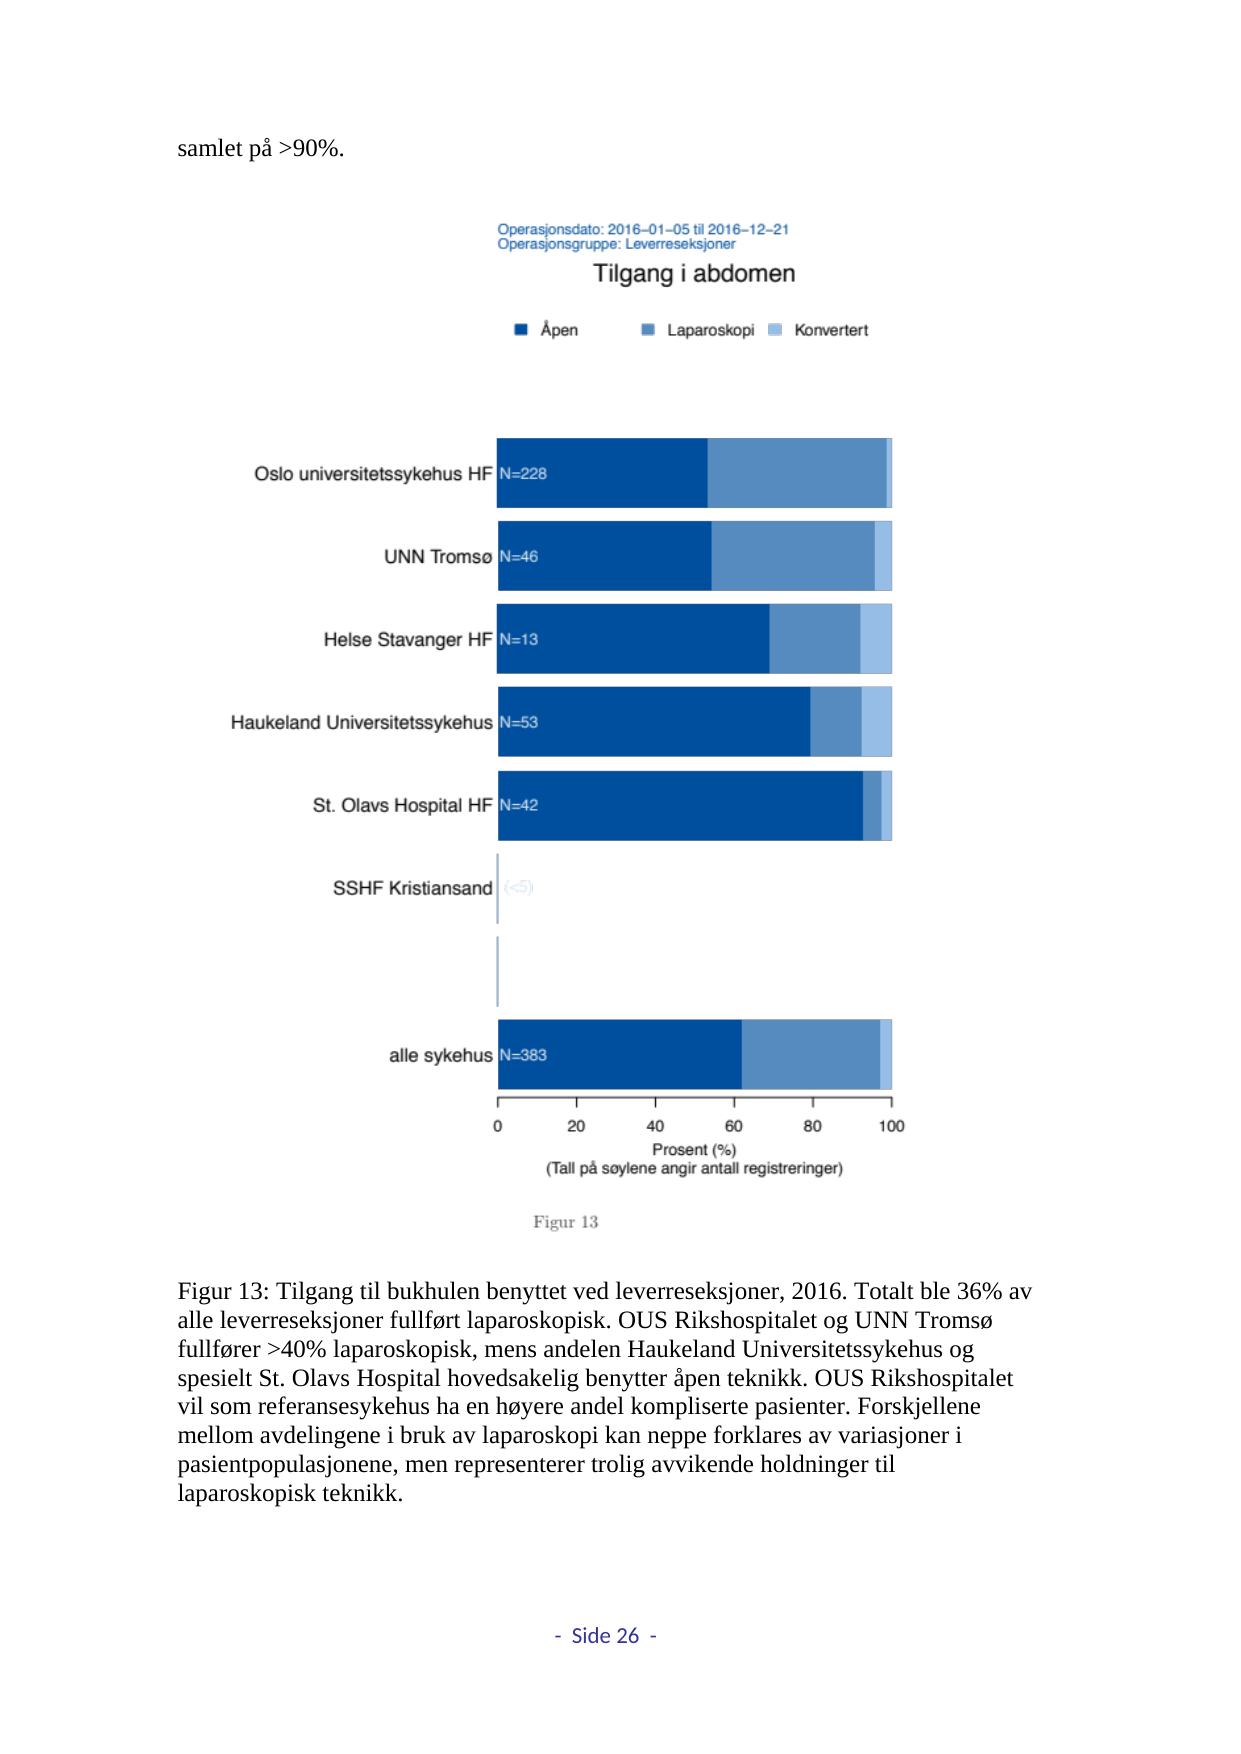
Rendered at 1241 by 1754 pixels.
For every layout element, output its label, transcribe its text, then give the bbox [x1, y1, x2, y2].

text Figur 13: Tilgang til bukhulen benyttet ved leverreseksjoner, 2016. Totalt ble 36% av alle leverreseksjoner fullført laparoskopisk. OUS Rikshospitalet og UNN Tromsø fullfører >40% laparoskopisk, mens andelen Haukeland Universitetssykehus og spesielt St. Olavs Hospital hovedsakelig benytter åpen teknikk. OUS Rikshospitalet vil som referansesykehus ha en høyere andel kompliserte pasienter. Forskjellene mellom avdelingene i bruk av laparoskopi kan neppe forklares av variasjoner i pasientpopulasjonene, men representerer trolig avvikende holdninger til laparoskopisk teknikk. [177, 1276, 1034, 1506]
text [177, 133, 1034, 162]
